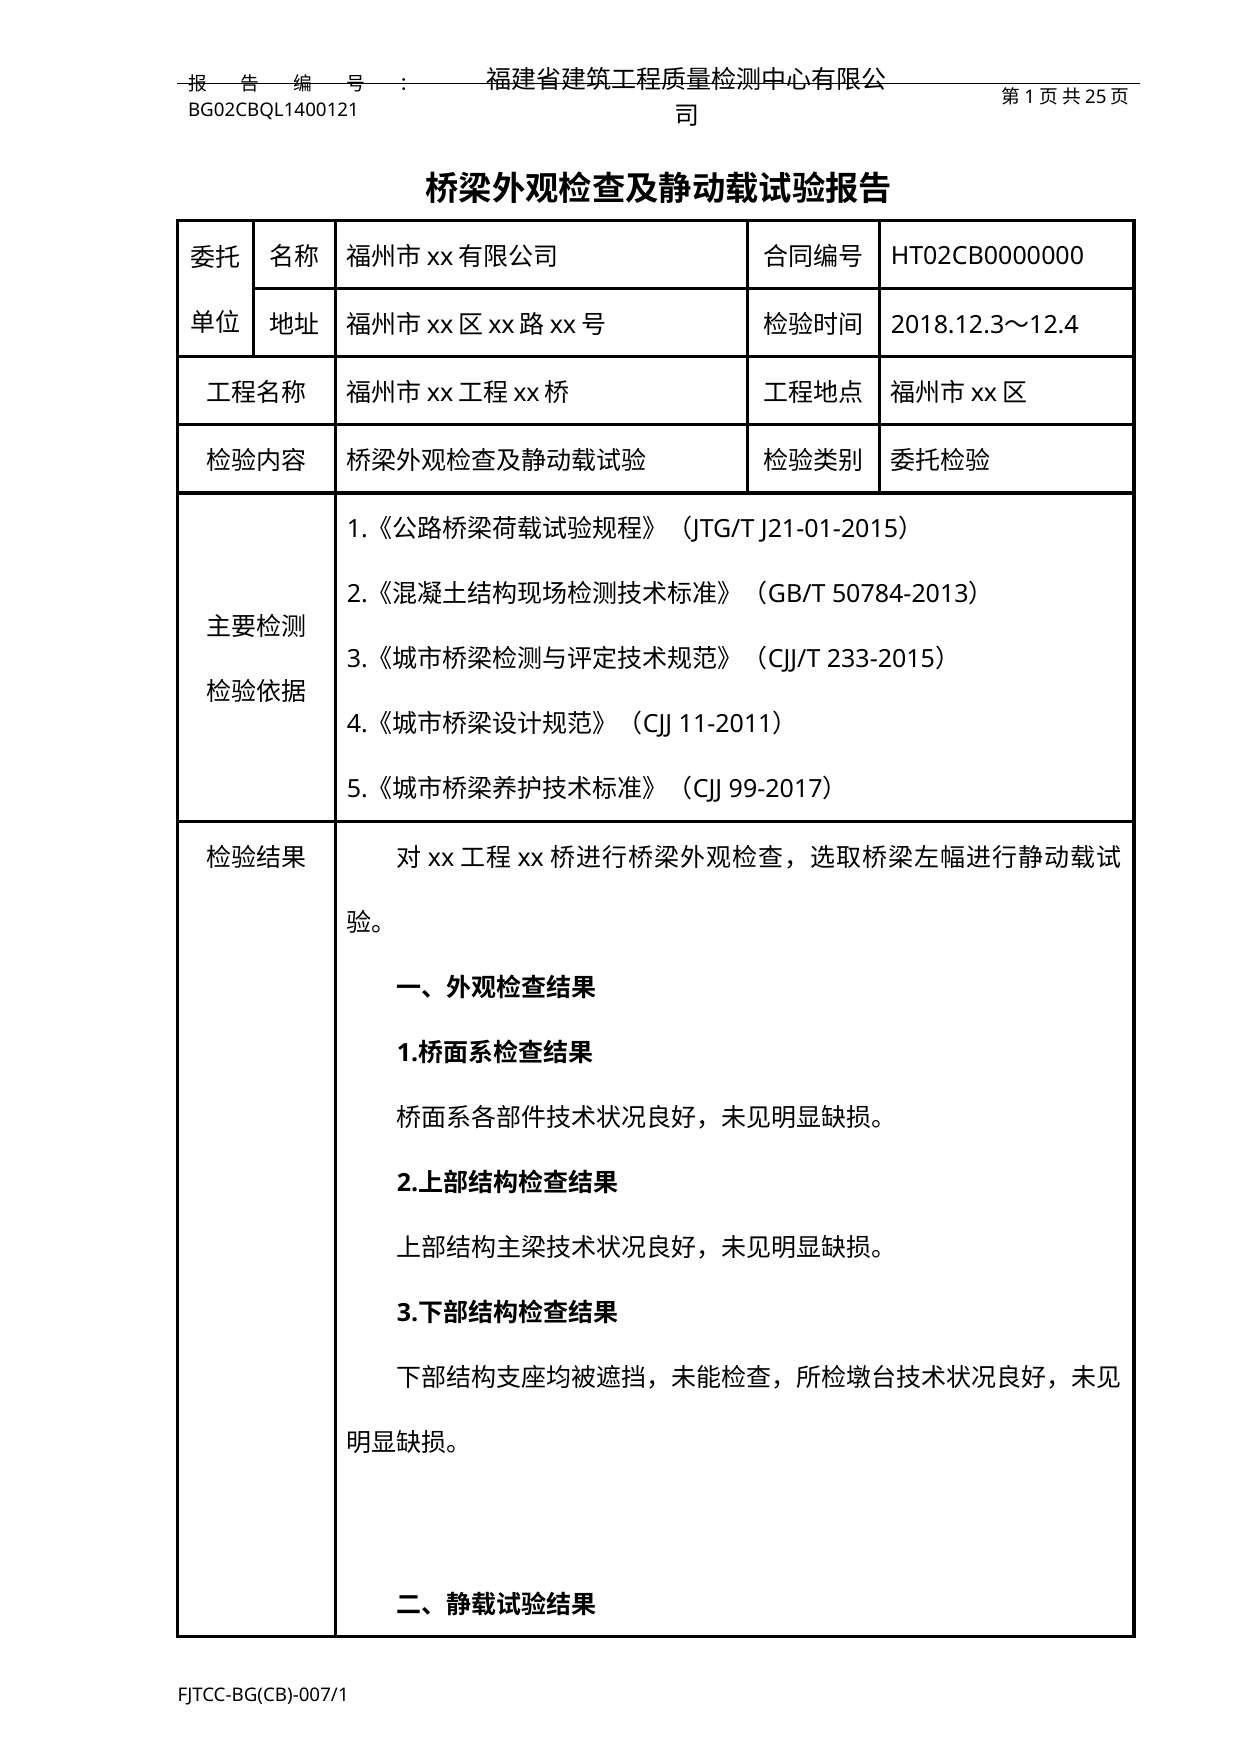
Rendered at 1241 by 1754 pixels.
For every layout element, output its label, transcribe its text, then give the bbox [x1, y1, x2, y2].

table_cell 地址 [255, 290, 334, 355]
table_cell 桥梁外观检查及静动载试验 [337, 426, 746, 491]
table_cell 检验类别 [749, 426, 878, 491]
table_cell 工程地点 [749, 358, 878, 423]
table_cell 主要检测 检验依据 [179, 495, 334, 819]
table_cell 委托检验 [881, 426, 1132, 491]
table_header 合同编号 [749, 222, 878, 287]
table_header HT02CB0000000 [881, 222, 1132, 287]
table_cell 2018.12.3～12.4 [881, 290, 1132, 355]
table_header 福州市xx有限公司 [337, 222, 746, 287]
table_cell 福州市xx工程xx桥 [337, 358, 746, 423]
text 桥梁外观检查及静动载试验报告 [177, 89, 1140, 219]
table_cell 检验结果 [179, 823, 334, 1635]
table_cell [337, 823, 1132, 1635]
table_cell 检验时间 [749, 290, 878, 355]
table_header 委托单位 [179, 222, 252, 355]
table_cell 检验内容 [179, 426, 334, 491]
table_header 名称 [255, 222, 334, 287]
table_cell 工程名称 [179, 358, 334, 423]
table_cell 福州市xx区 [881, 358, 1132, 423]
table_cell 1.《公路桥梁荷载试验规程》（JTG/T J21-01-2015） 2.《混凝土结构现场检测技术标准》（GB/T 50784-2013） 3.《城市桥梁检测与评定技术规范》（CJJ/T 233-2015） 4.《城市桥梁设计规范》（CJJ 11-2011） 5.《城市桥梁养护技术标准》（CJJ 99-2017） [337, 495, 1132, 819]
table_cell 福州市xx区xx路xx号 [337, 290, 746, 355]
